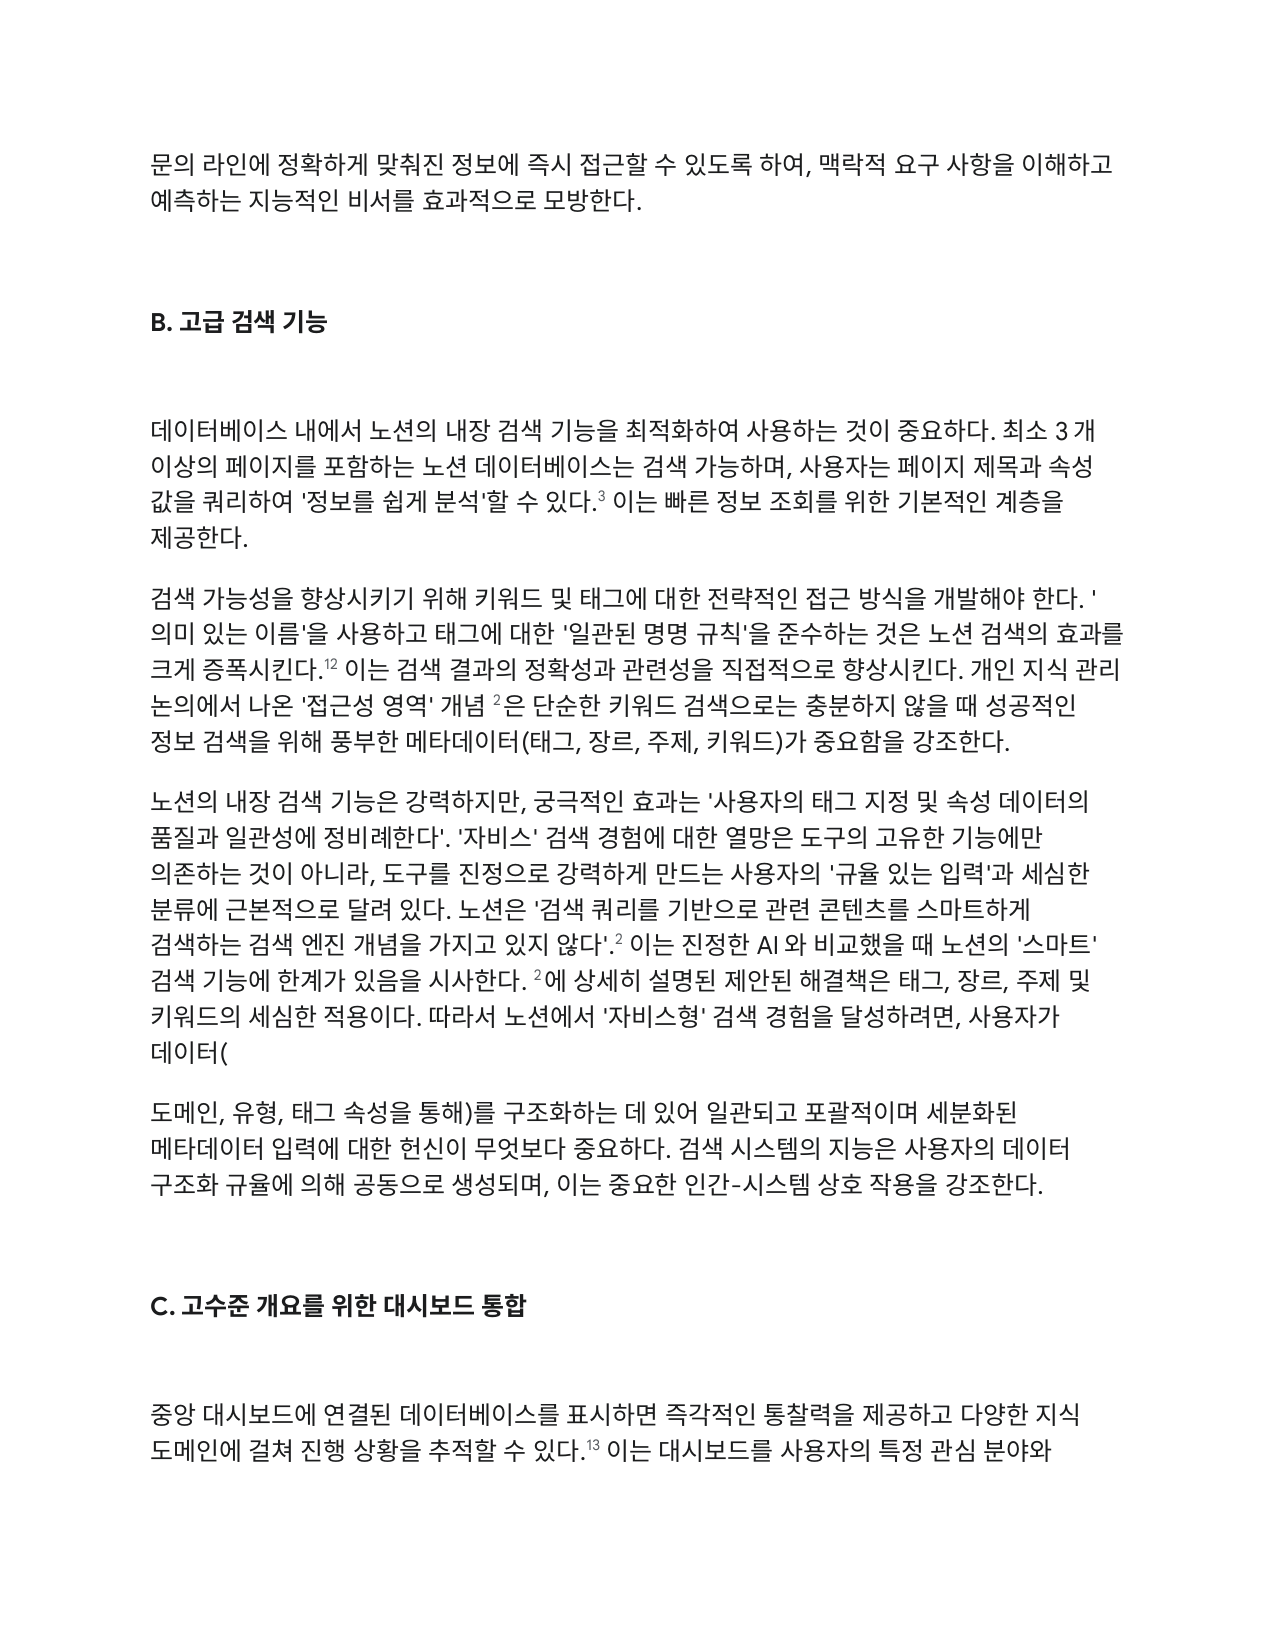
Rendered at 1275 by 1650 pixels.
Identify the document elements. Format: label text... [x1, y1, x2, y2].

text 검색 가능성을 향상시키기 위해 키워드 및 태그에 대한 전략적인 접근 방식을 개발해야 한다. '의미 있는 이름'을 사용하고 태그에 대한 '일관된 명명 규칙'을 준수하는 것은 노션 검색의 효과를 크게 증폭시킨다.12 이는 검색 결과의 정확성과 관련성을 직접적으로 향상시킨다. 개인 지식 관리 논의에서 나온 '접근성 영역' 개념 2은 단순한 키워드 검색으로는 충분하지 않을 때 성공적인 정보 검색을 위해 풍부한 메타데이터(태그, 장르, 주제, 키워드)가 중요함을 강조한다. [150, 584, 1125, 758]
text 도메인, 유형, 태그 속성을 통해)를 구조화하는 데 있어 일관되고 포괄적이며 세분화된 메타데이터 입력에 대한 헌신이 무엇보다 중요하다. 검색 시스템의 지능은 사용자의 데이터 구조화 규율에 의해 공동으로 생성되며, 이는 중요한 인간-시스템 상호 작용을 강조한다. [150, 1098, 1125, 1201]
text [150, 1400, 1125, 1467]
text 노션의 내장 검색 기능은 강력하지만, 궁극적인 효과는 '사용자의 태그 지정 및 속성 데이터의 품질과 일관성에 정비례한다'. '자비스' 검색 경험에 대한 열망은 도구의 고유한 기능에만 의존하는 것이 아니라, 도구를 진정으로 강력하게 만드는 사용자의 '규율 있는 입력'과 세심한 분류에 근본적으로 달려 있다. 노션은 '검색 쿼리를 기반으로 관련 콘텐츠를 스마트하게 검색하는 검색 엔진 개념을 가지고 있지 않다'.2 이는 진정한 AI와 비교했을 때 노션의 '스마트' 검색 기능에 한계가 있음을 시사한다. 2에 상세히 설명된 제안된 해결책은 태그, 장르, 주제 및 키워드의 세심한 적용이다. 따라서 노션에서 '자비스형' 검색 경험을 달성하려면, 사용자가 데이터( [150, 788, 1125, 1069]
subtitle C. 고수준 개요를 위한 대시보드 통합 [150, 1291, 1125, 1323]
text 데이터베이스 내에서 노션의 내장 검색 기능을 최적화하여 사용하는 것이 중요하다. 최소 3개 이상의 페이지를 포함하는 노션 데이터베이스는 검색 가능하며, 사용자는 페이지 제목과 속성 값을 쿼리하여 '정보를 쉽게 분석'할 수 있다.3 이는 빠른 정보 조회를 위한 기본적인 계층을 제공한다. [150, 416, 1125, 555]
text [150, 150, 1125, 217]
subtitle B. 고급 검색 기능 [150, 307, 1125, 338]
